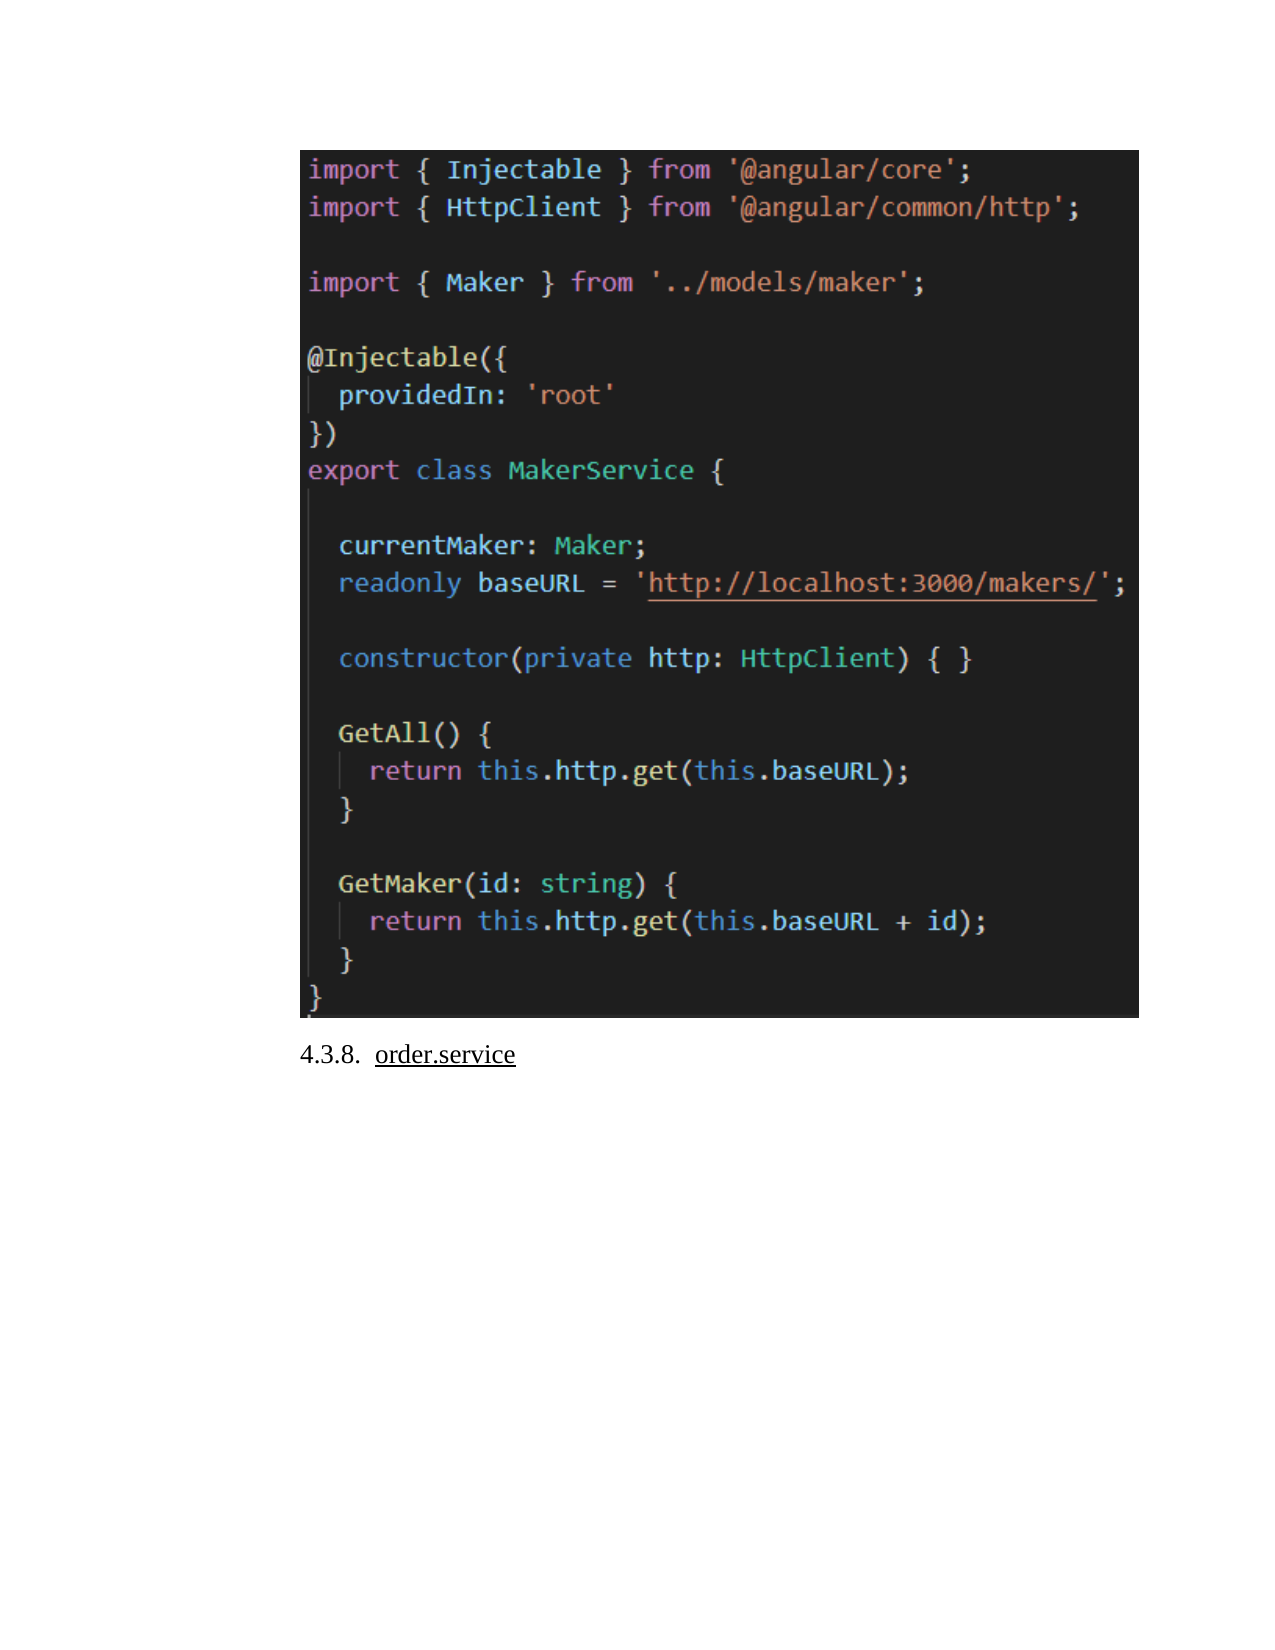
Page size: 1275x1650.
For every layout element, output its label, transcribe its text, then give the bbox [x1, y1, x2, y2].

picture [300, 150, 1139, 1018]
list order.service [300, 1038, 1125, 1069]
